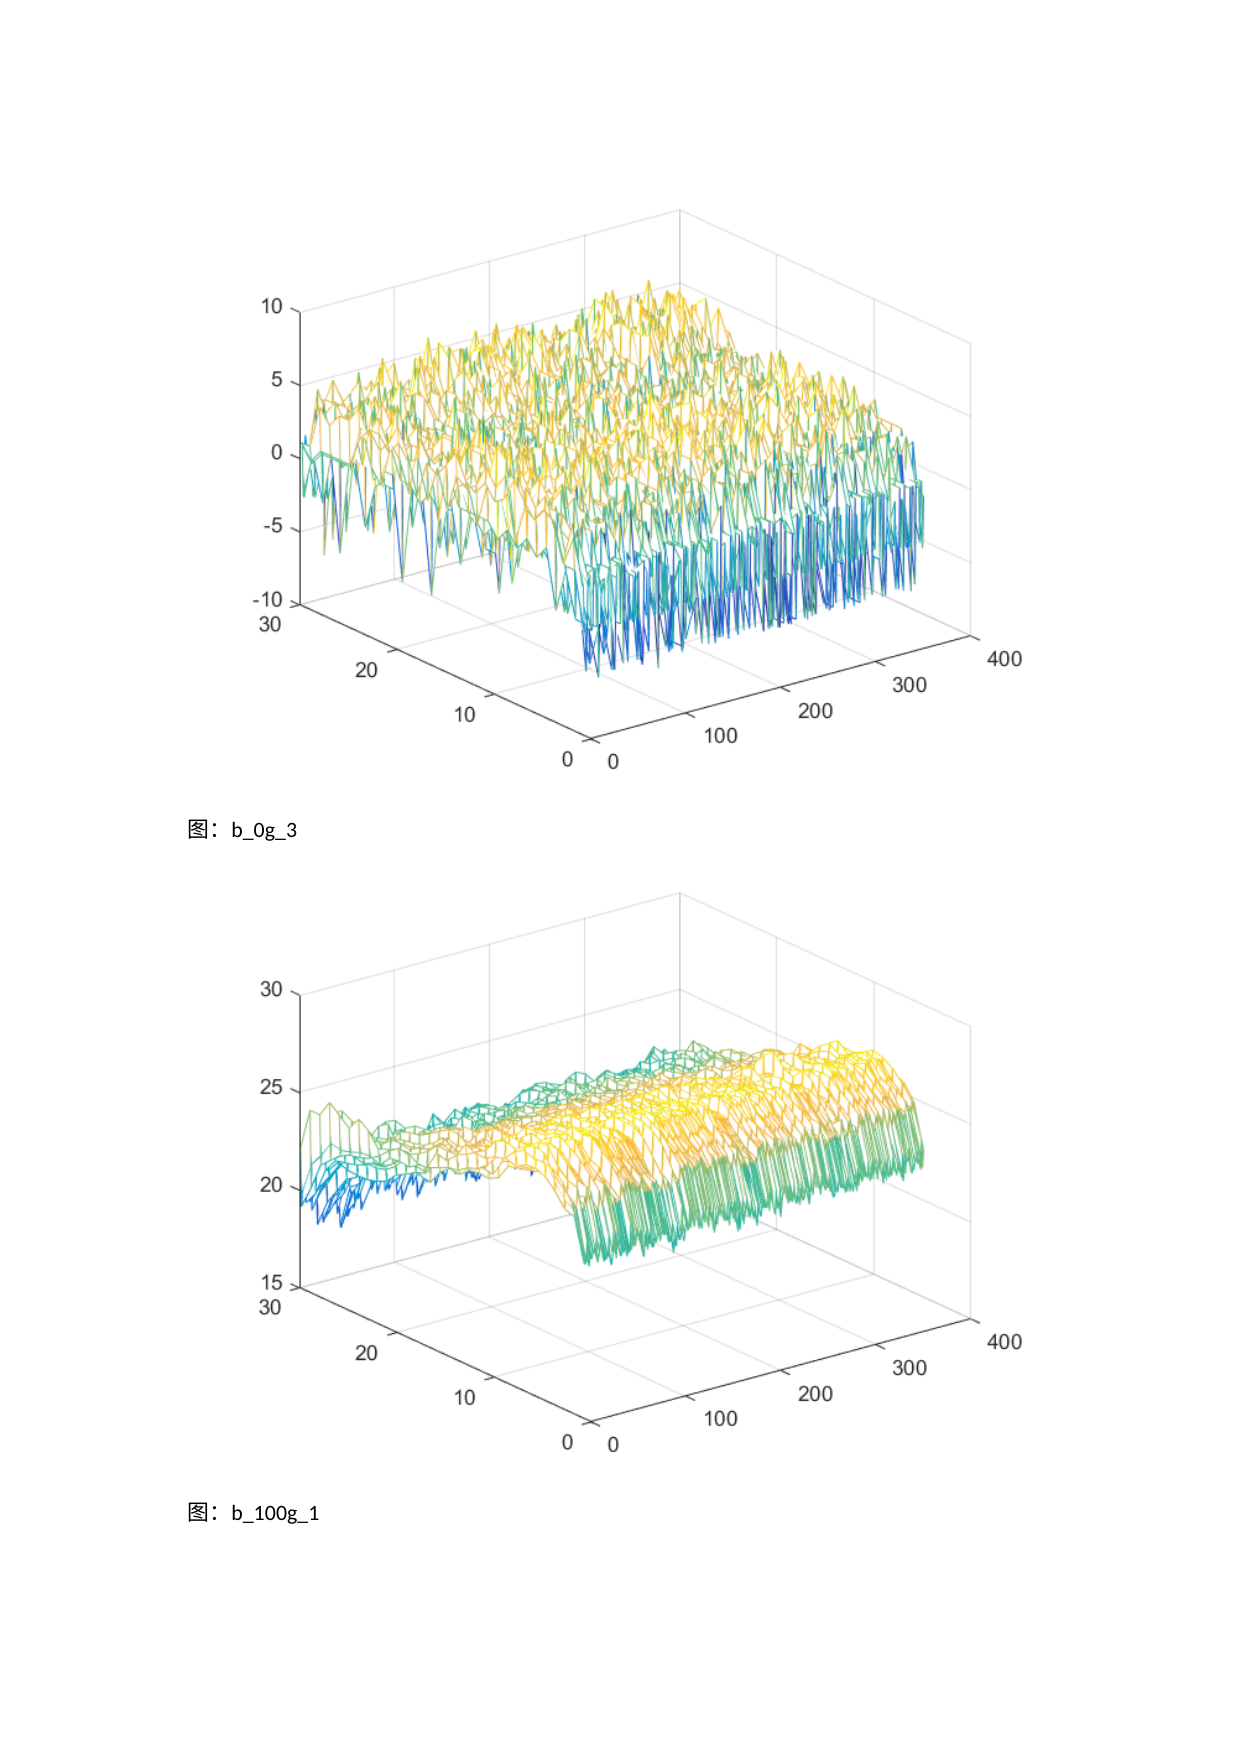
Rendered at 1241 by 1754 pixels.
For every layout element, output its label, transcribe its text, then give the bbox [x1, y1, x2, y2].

picture [187, 162, 1053, 811]
picture [187, 844, 1053, 1494]
text 图：b_100g_1 [187, 1494, 1053, 1527]
text 图：b_0g_3 [187, 812, 1053, 844]
